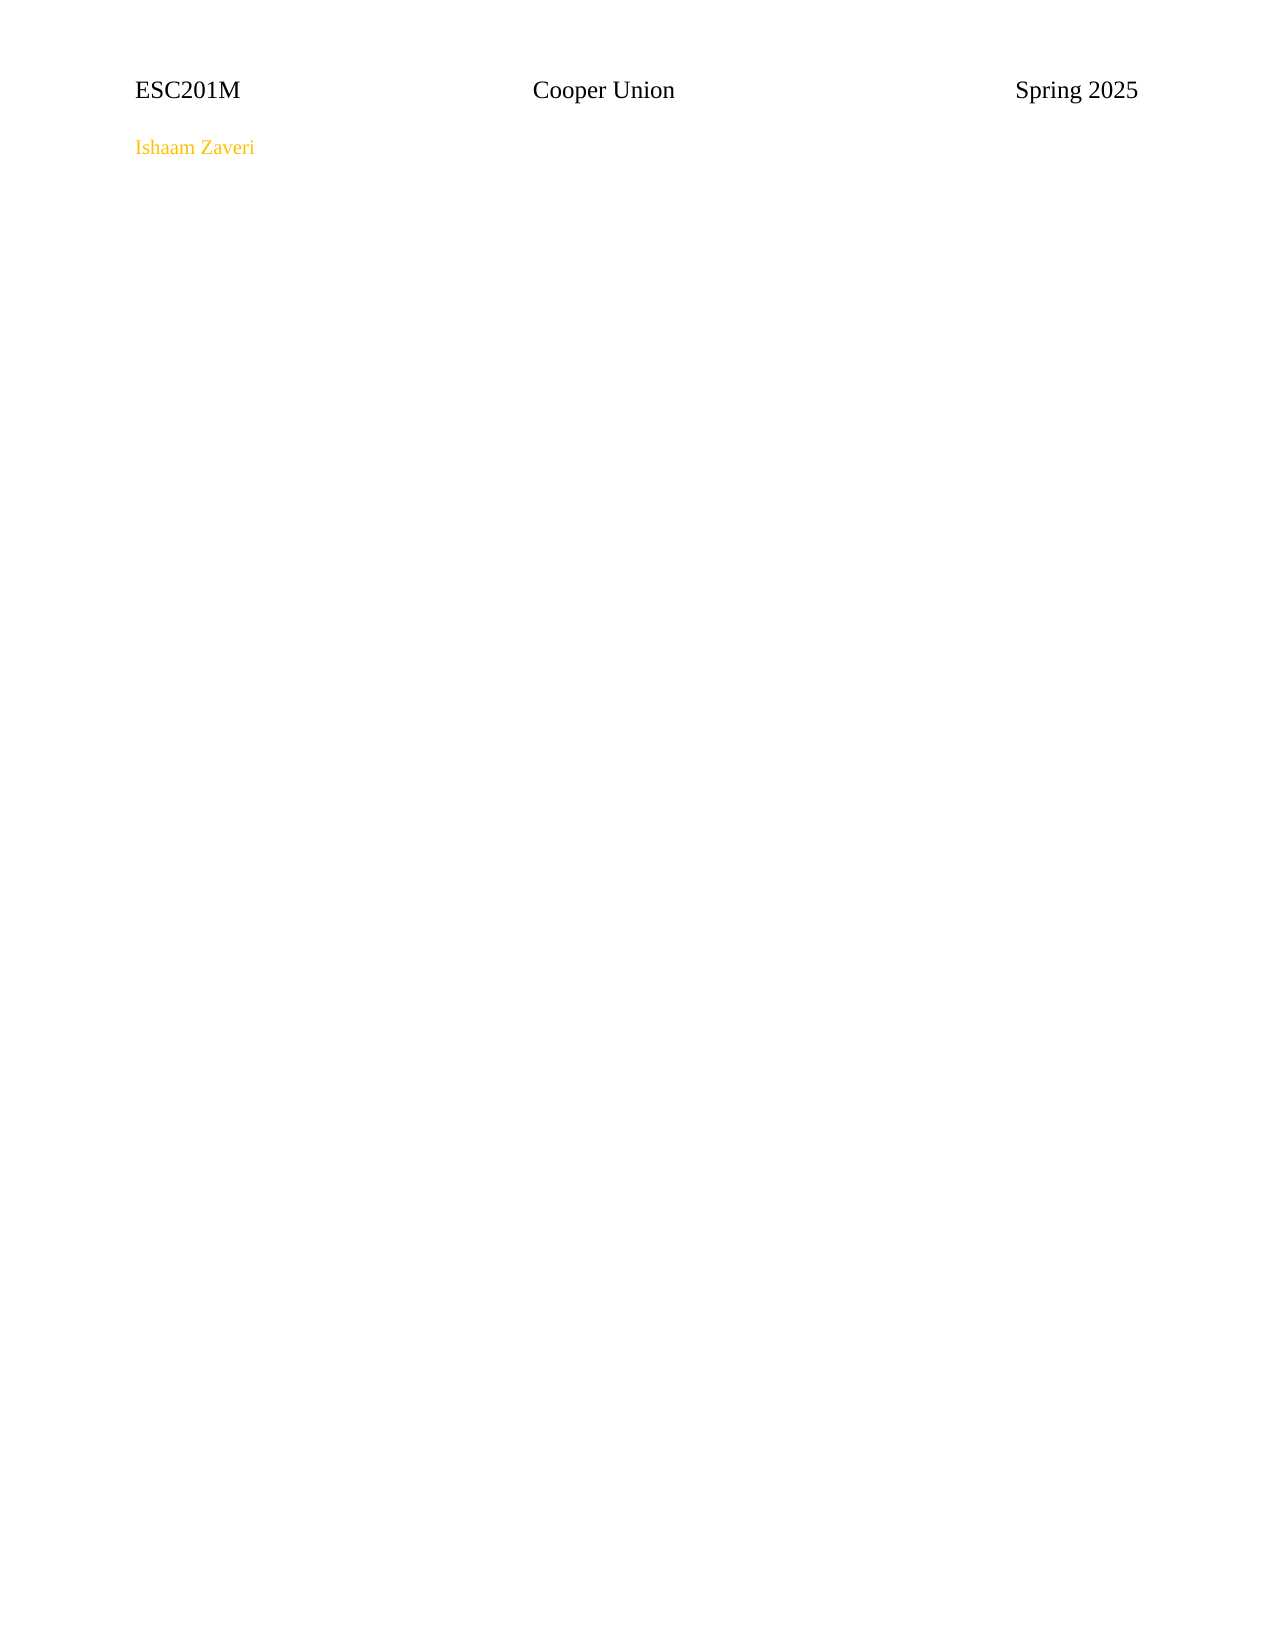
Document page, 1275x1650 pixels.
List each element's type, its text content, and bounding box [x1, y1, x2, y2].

text Ishaam Zaveri [135, 135, 450, 159]
